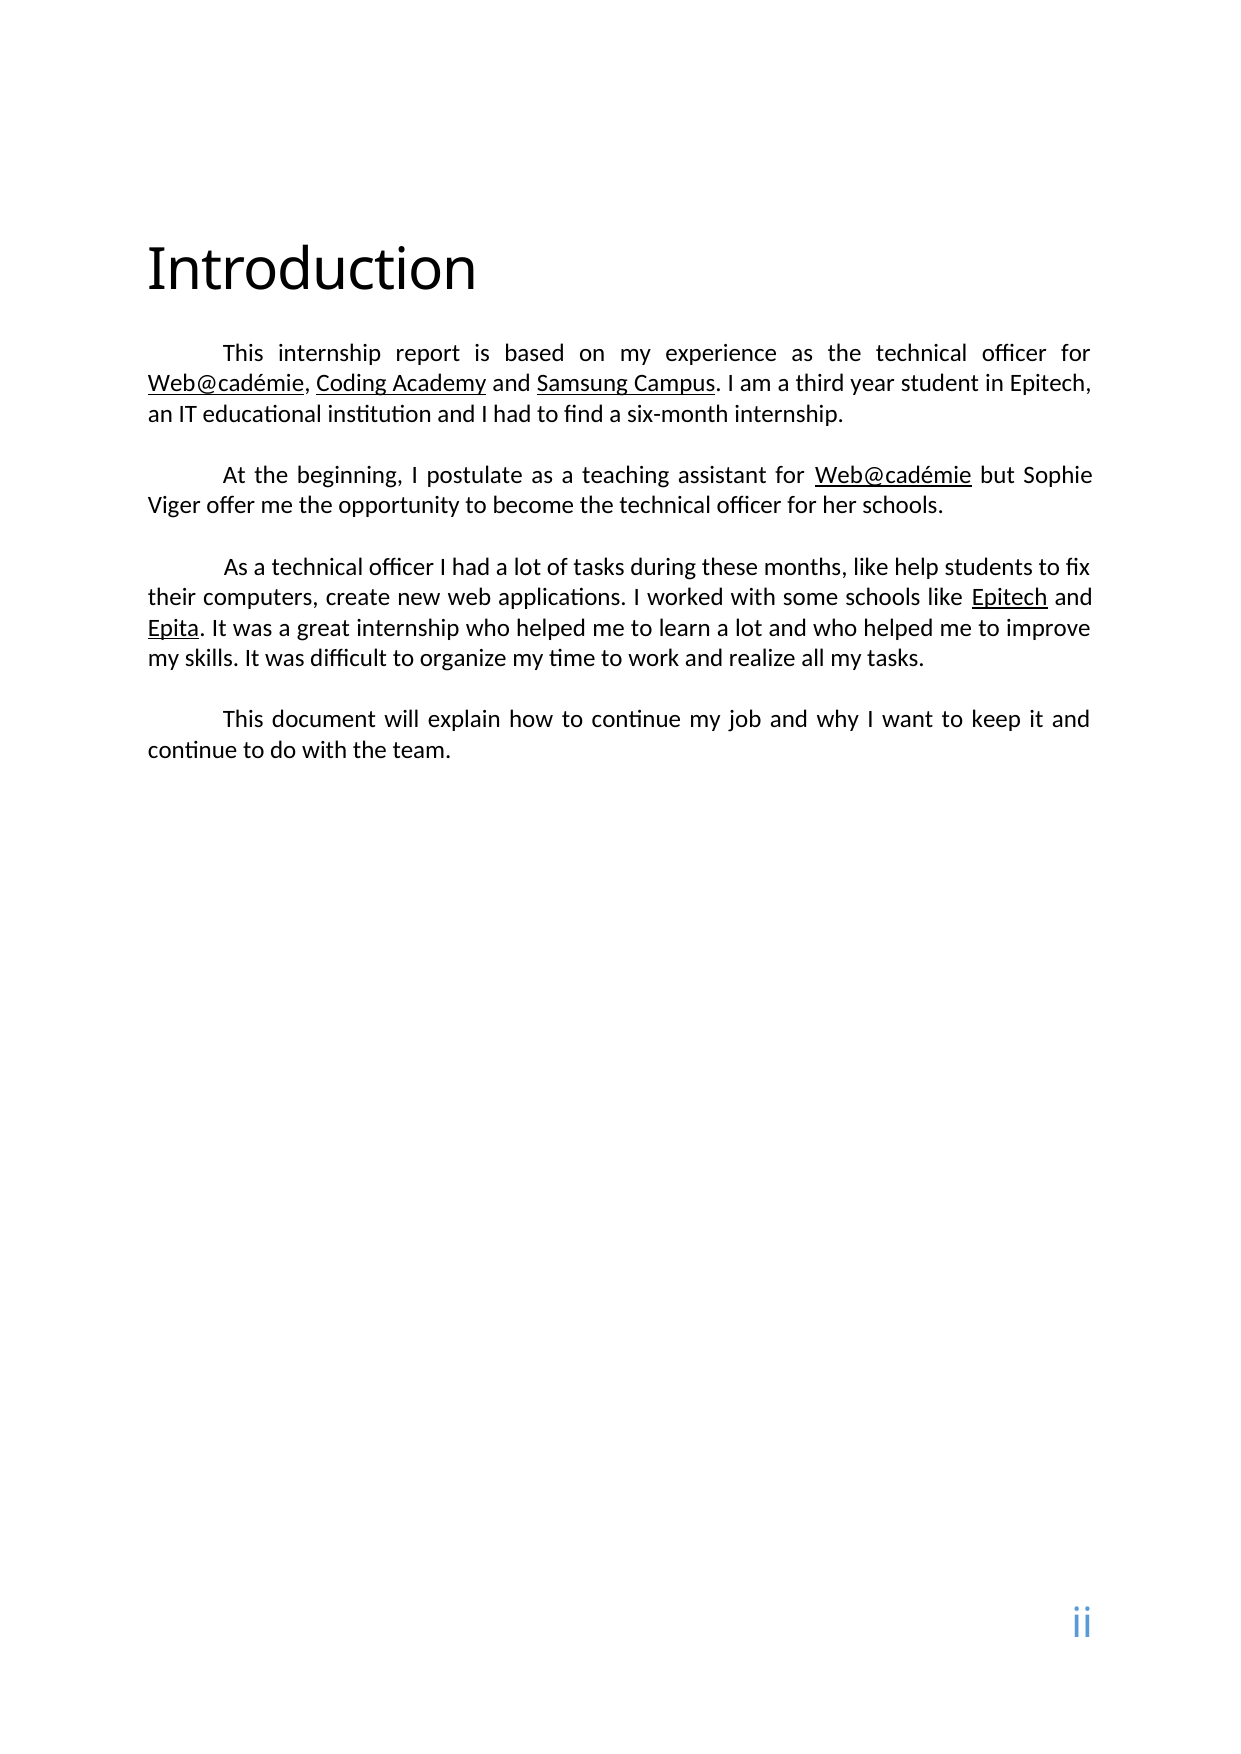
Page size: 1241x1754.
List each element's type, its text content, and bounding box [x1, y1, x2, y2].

title Introduction [148, 227, 1093, 307]
text As a technical officer I had a lot of tasks during these months, like help students to fix their computers, create new web applications. I worked with some schools like Epitech and Epita. It was a great internship who helped me to learn a lot and who helped me to improve my skills. It was difficult to organize my time to work and realize all my tasks. [148, 551, 1093, 673]
text At the beginning, I postulate as a teaching assistant for Web@cadémie but Sophie Viger offer me the opportunity to become the technical officer for her schools. [148, 459, 1093, 520]
text This internship report is based on my experience as the technical officer for Web@cadémie, Coding Academy and Samsung Campus. I am a third year student in Epitech, an IT educational institution and I had to find a six-month internship. [148, 337, 1093, 429]
text This document will explain how to continue my job and why I want to keep it and continue to do with the team. [148, 703, 1093, 764]
